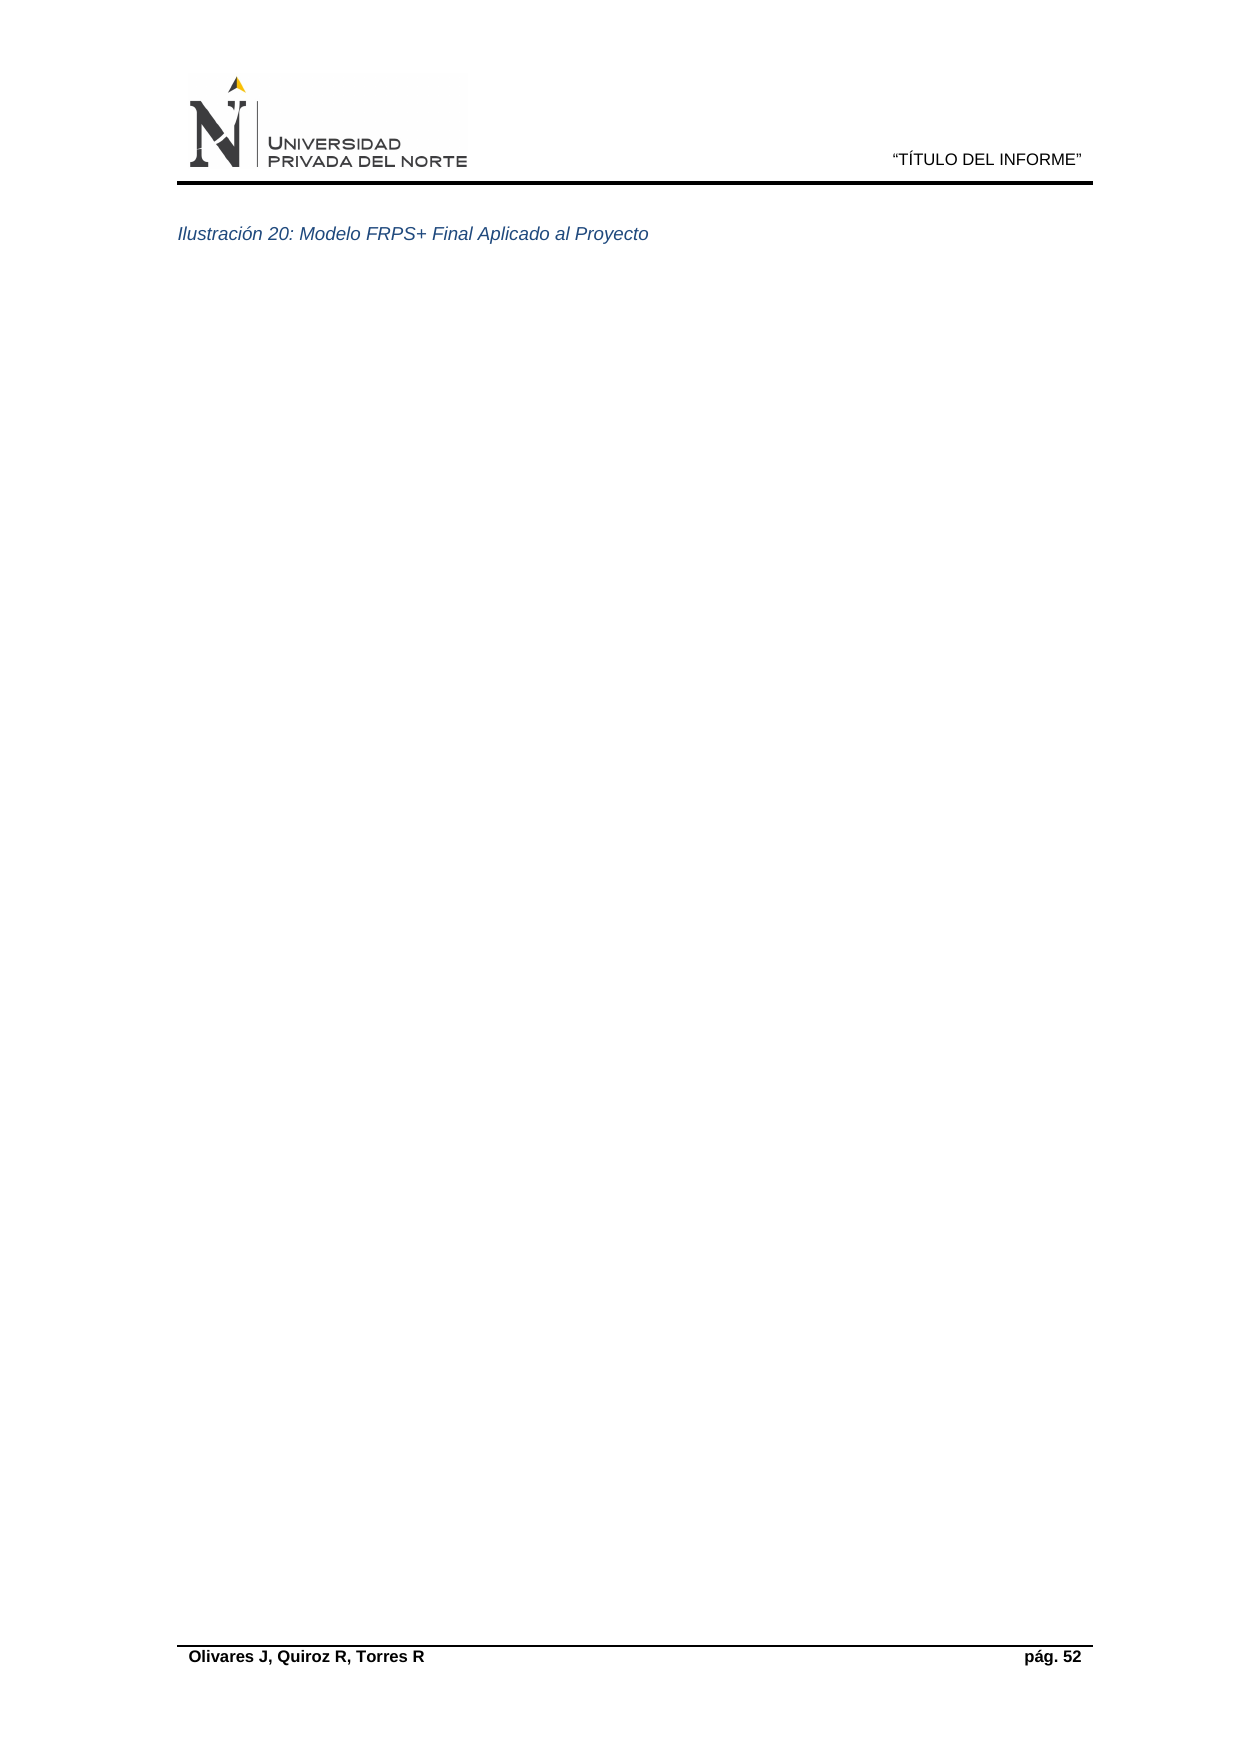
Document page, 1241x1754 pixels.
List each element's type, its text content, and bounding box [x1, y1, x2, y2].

picture [188, 73, 469, 169]
